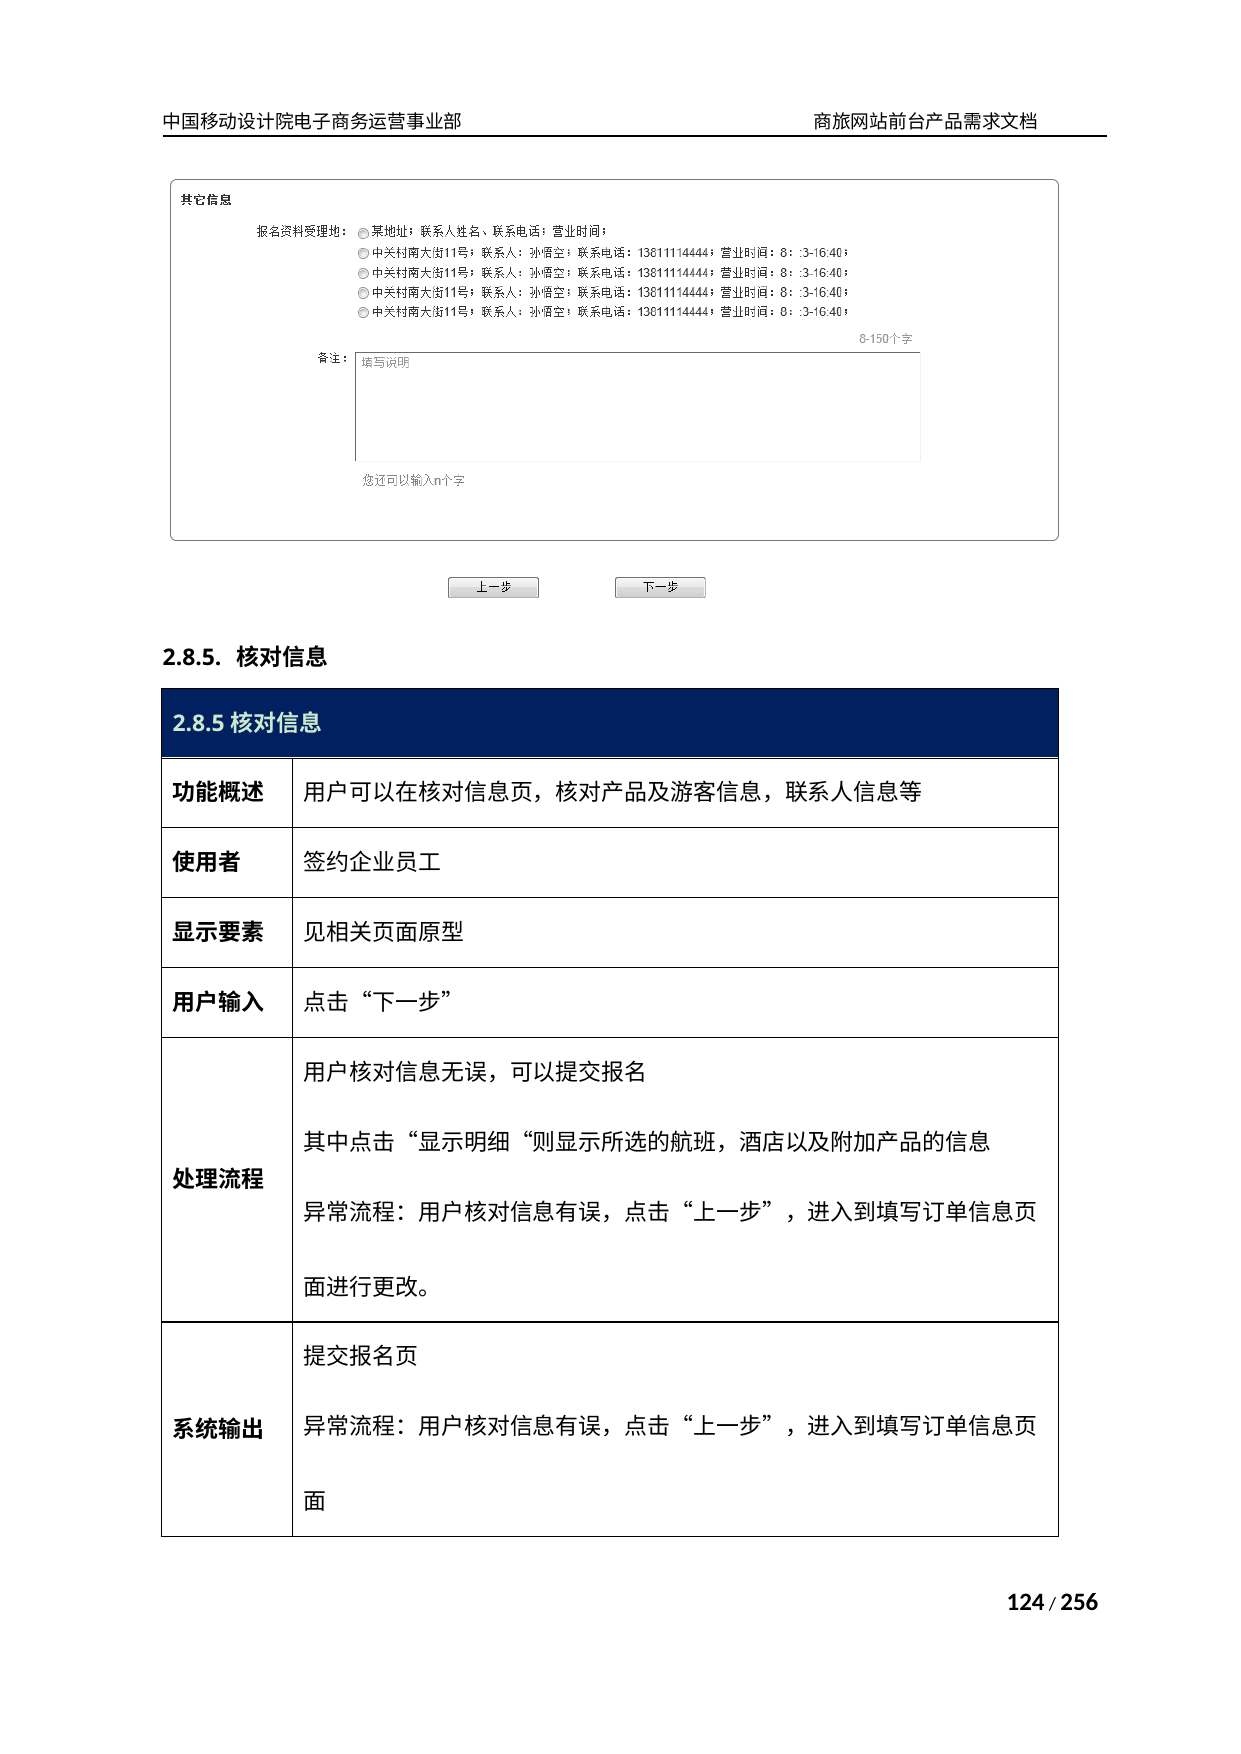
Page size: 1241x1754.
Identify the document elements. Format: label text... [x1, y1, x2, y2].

table_cell 用户输入 [162, 968, 292, 1037]
subtitle 核对信息 [162, 622, 1107, 687]
table_cell 提交报名页 异常流程：用户核对信息有误，点击“上一步”，进入到填写订单信息页面 [293, 1323, 1058, 1536]
table_cell 使用者 [162, 828, 292, 897]
picture [162, 175, 1063, 598]
table_cell 处理流程 [162, 1038, 292, 1321]
table_cell 系统输出 [162, 1323, 292, 1536]
table_cell 用户核对信息无误，可以提交报名 其中点击“显示明细“则显示所选的航班，酒店以及附加产品的信息 异常流程：用户核对信息有误，点击“上一步”，进入到填写订单信息页面进行更改。 [293, 1038, 1058, 1321]
table_header 2.8.5 核对信息 [162, 689, 1058, 757]
table_cell 用户可以在核对信息页，核对产品及游客信息，联系人信息等 [293, 759, 1058, 827]
table_cell 功能概述 [162, 759, 292, 827]
table_cell 点击“下一步” [293, 968, 1058, 1037]
table_cell 显示要素 [162, 898, 292, 967]
table_cell 签约企业员工 [293, 828, 1058, 897]
table_cell 见相关页面原型 [293, 898, 1058, 967]
